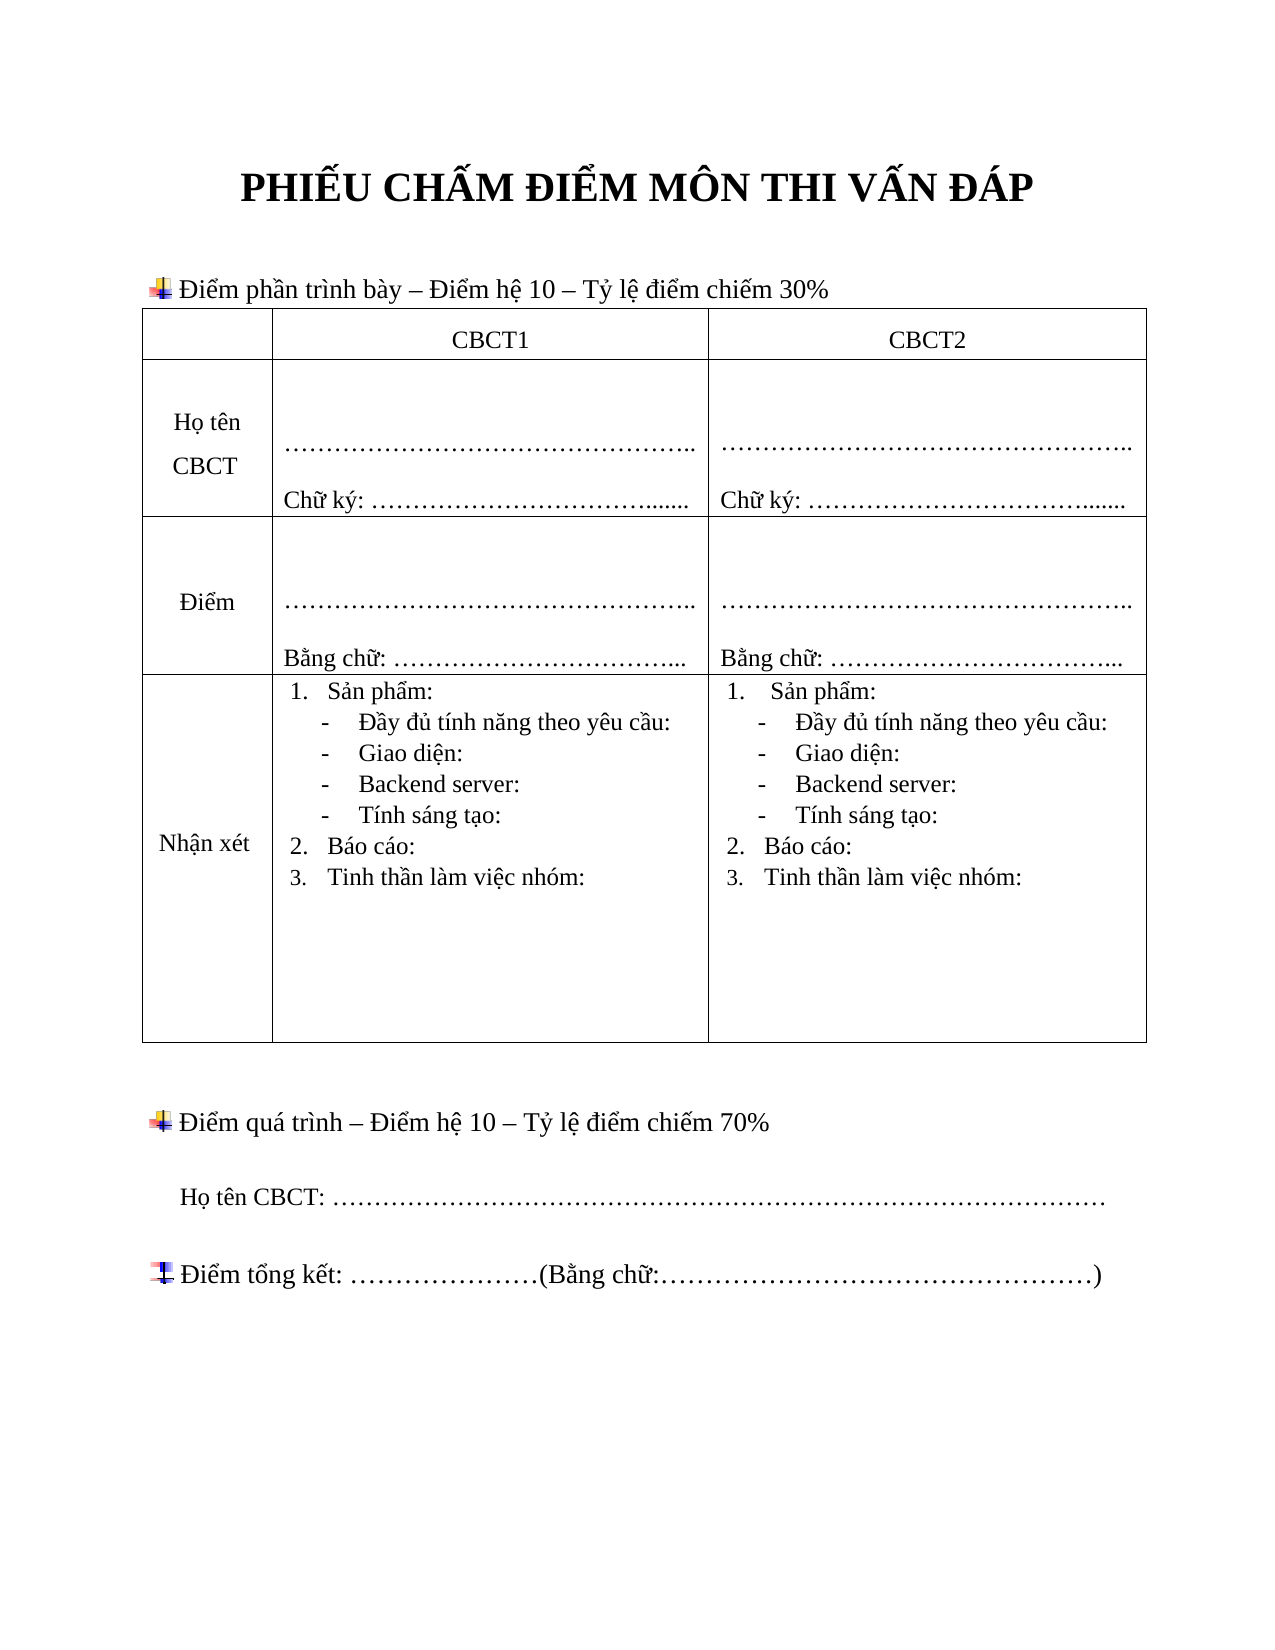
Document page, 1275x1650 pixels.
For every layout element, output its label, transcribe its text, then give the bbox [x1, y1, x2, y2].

picture [148, 1110, 172, 1132]
table_cell Điểm [143, 517, 272, 673]
table_cell ………………………………………….. Chữ ký: ……………………………....... [273, 360, 708, 516]
text Điểm phần trình bày – Điểm hệ 10 – Tỷ lệ điểm chiếm 30% [148, 273, 1125, 305]
text PHIẾU CHẤM ĐIỂM MÔN THI VẤN ĐÁP [150, 162, 1124, 210]
picture [150, 1262, 174, 1284]
table_cell ………………………………………….. Chữ ký: ……………………………....... [709, 360, 1146, 516]
text Điểm tổng kết: …………………(Bằng chữ:…………………………………………) [150, 1258, 1125, 1289]
picture [148, 277, 172, 299]
table_cell ………………………………………….. Bằng chữ: ……………………………... [709, 517, 1146, 673]
table_cell Nhận xét [143, 675, 272, 1042]
table_cell Sản phẩm: Đầy đủ tính năng theo yêu cầu: Giao diện: Backend server: Tính sáng tạo: Báo cáo: Tinh thần làm việc nhóm: [709, 675, 1146, 1042]
text Điểm quá trình – Điểm hệ 10 – Tỷ lệ điểm chiếm 70% [148, 1106, 1125, 1137]
table_cell Họ tên CBCT [143, 360, 272, 516]
table_header CBCT2 [709, 309, 1146, 358]
text Họ tên CBCT: ………………………………………………………………………………… [179, 1182, 1125, 1211]
table_header CBCT1 [273, 309, 708, 358]
table_cell Sản phẩm: Đầy đủ tính năng theo yêu cầu: Giao diện: Backend server: Tính sáng tạo: Báo cáo: Tinh thần làm việc nhóm: [273, 675, 708, 1042]
table_header [143, 309, 272, 358]
table_cell ………………………………………….. Bằng chữ: ……………………………... [273, 517, 708, 673]
